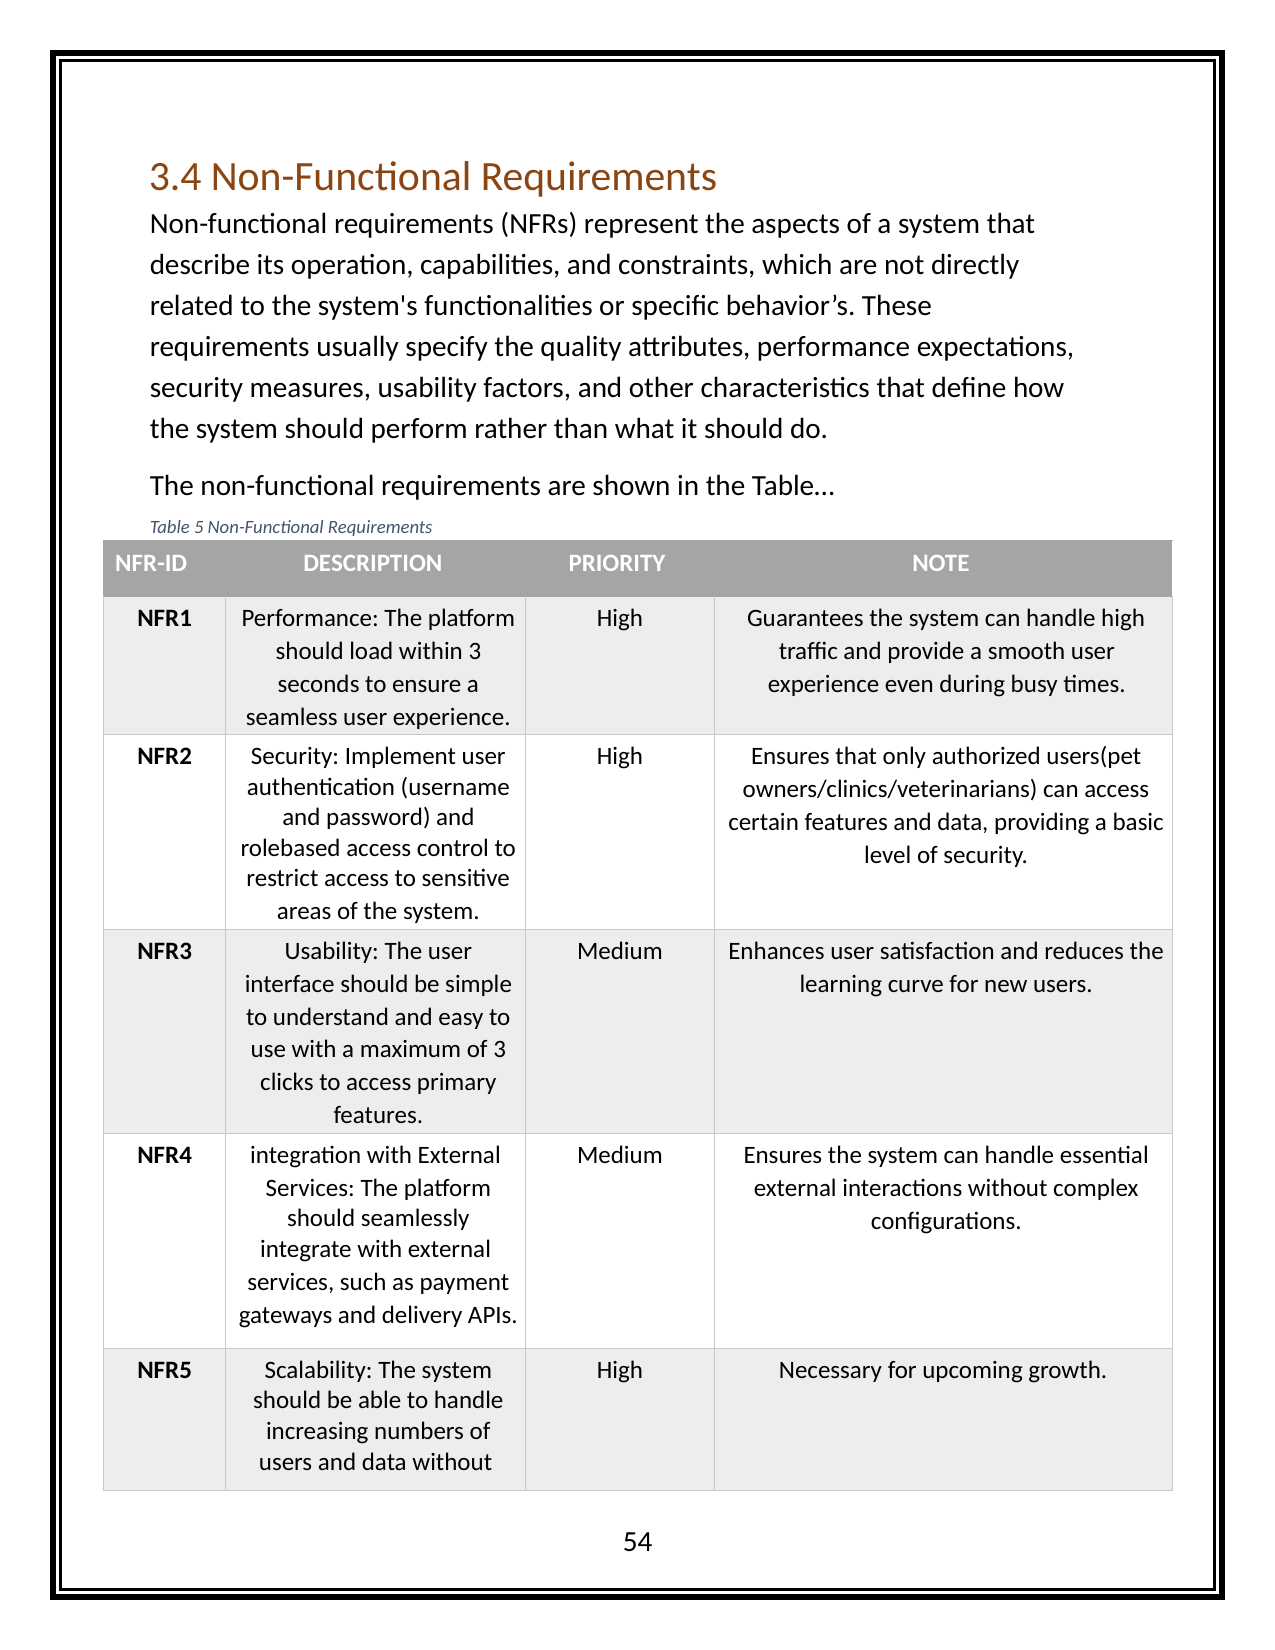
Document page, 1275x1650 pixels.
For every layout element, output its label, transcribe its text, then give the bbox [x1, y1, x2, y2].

table_cell integration with External Services: The platform should seamlessly integrate with external services, such as payment gateways and delivery APIs. [226, 1134, 525, 1348]
table_cell NFR5 [104, 1349, 225, 1490]
table_cell Performance: The platform should load within 3 seconds to ensure a seamless user experience. [226, 597, 525, 734]
table_cell Medium [526, 930, 714, 1133]
table_cell NFR1 [104, 597, 225, 734]
table_cell Ensures that only authorized users(pet owners/clinics/veterinarians) can access certain features and data, providing a basic level of security. [715, 735, 1172, 928]
table_cell High [526, 735, 714, 928]
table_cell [715, 1349, 1172, 1490]
text The non-functional requirements are shown in the Table… [149, 467, 1082, 503]
text Non-functional requirements (NFRs) represent the aspects of a system that describe its operation, capabilities, and constraints, which are not directly related to the system's functionalities or specific behavior’s. These requirements usually specify the quality attributes, performance expectations, security measures, usability factors, and other characteristics that define how the system should perform rather than what it should do. [149, 205, 1082, 445]
table_cell Ensures the system can handle essential external interactions without complex configurations. [715, 1134, 1172, 1348]
subtitle 3.4 Non-Functional Requirements [148, 150, 1083, 201]
table_cell Enhances user satisfaction and reduces the learning curve for new users. [715, 930, 1172, 1133]
table_cell NFR4 [104, 1134, 225, 1348]
table_cell Guarantees the system can handle high traffic and provide a smooth user experience even during busy times. [715, 597, 1172, 734]
table_cell Medium [526, 1134, 714, 1348]
text Table 5 Non-Functional Requirements [149, 515, 1083, 538]
table_header NFR-ID DESCRIPTION PRIORITY NOTE [104, 541, 1172, 596]
table_cell NFR2 [104, 735, 225, 928]
table_cell Usability: The user interface should be simple to understand and easy to use with a maximum of 3 clicks to access primary features. [226, 930, 525, 1133]
table_cell High [526, 1349, 714, 1490]
table_cell High [526, 597, 714, 734]
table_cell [226, 1349, 525, 1490]
table_cell Security: Implement user authentication (username and password) and rolebased access control to restrict access to sensitive areas of the system. [226, 735, 525, 928]
table_cell NFR3 [104, 930, 225, 1133]
